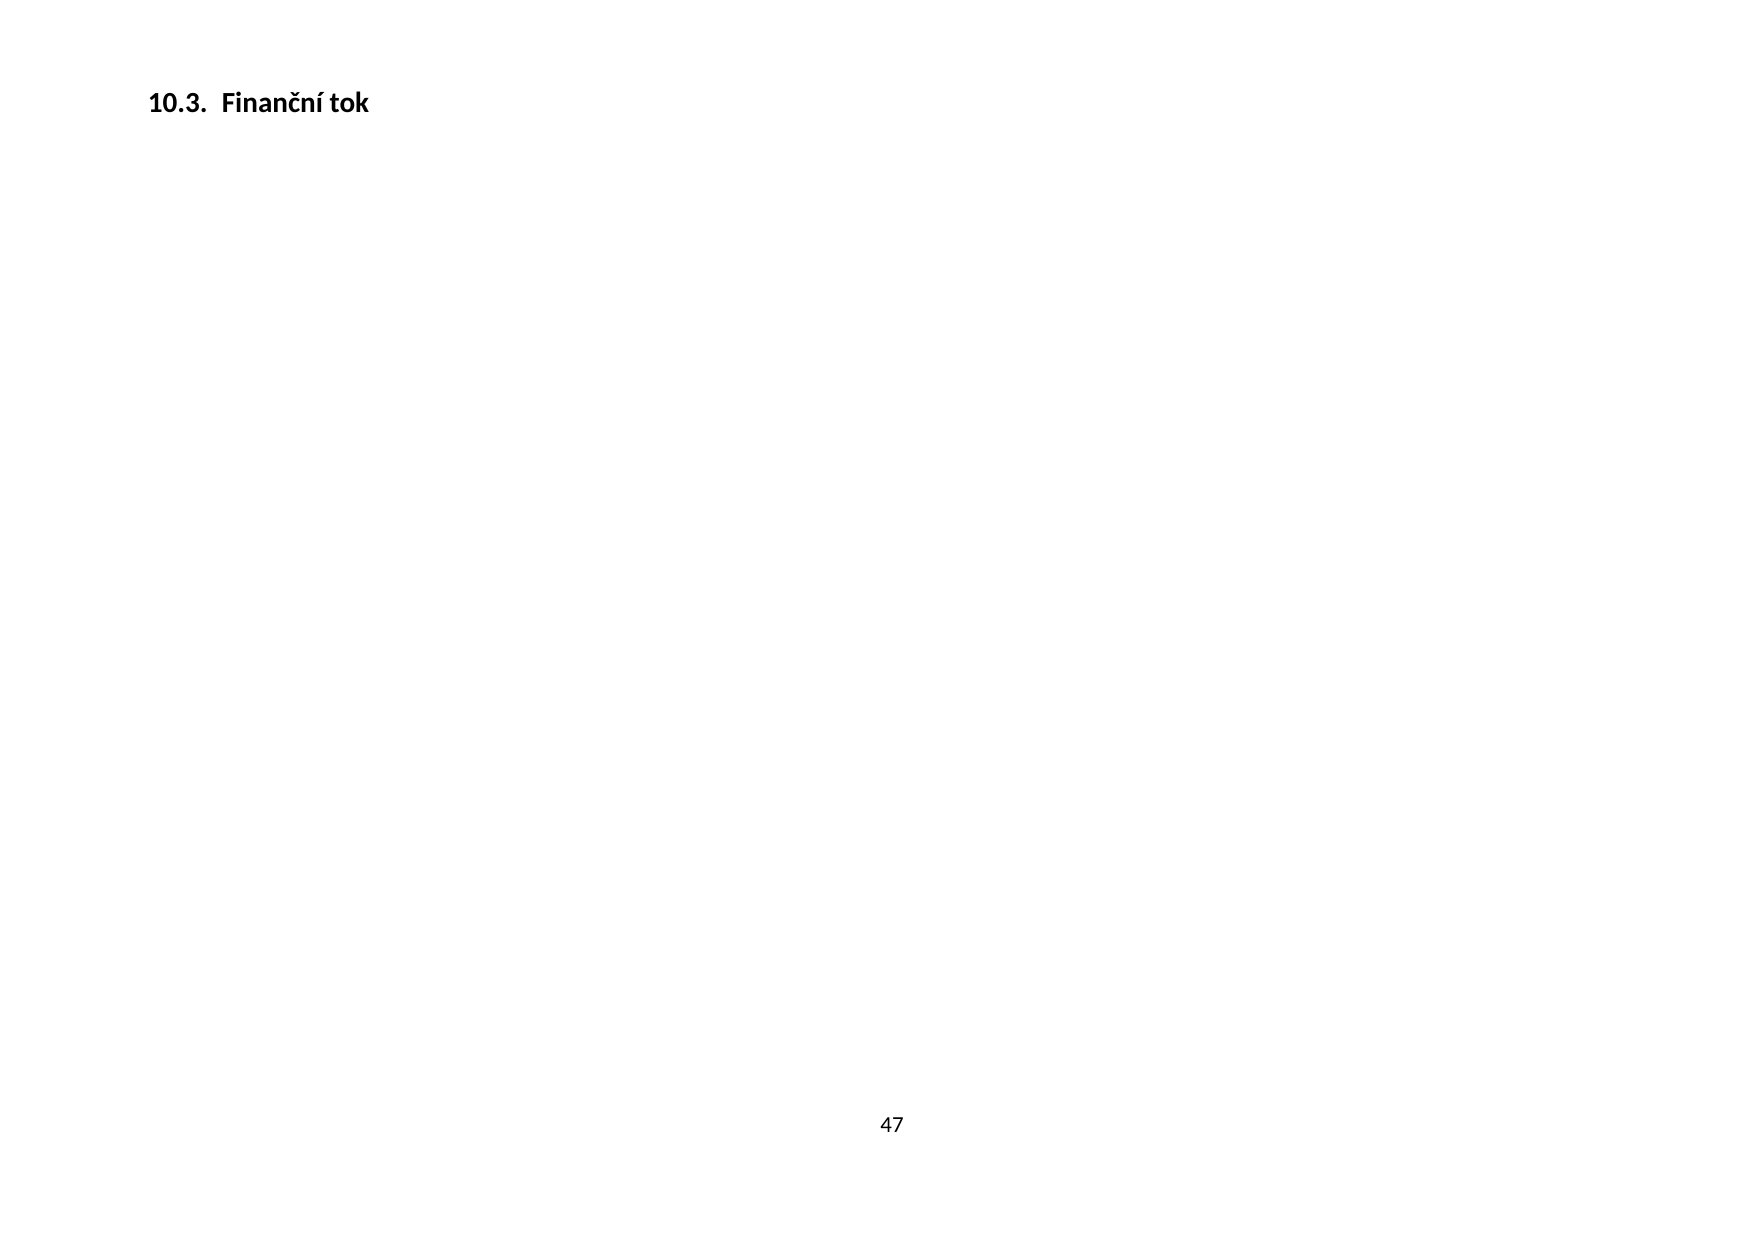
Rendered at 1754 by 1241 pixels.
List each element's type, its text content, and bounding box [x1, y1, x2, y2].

text Finanční tok [148, 84, 1636, 120]
